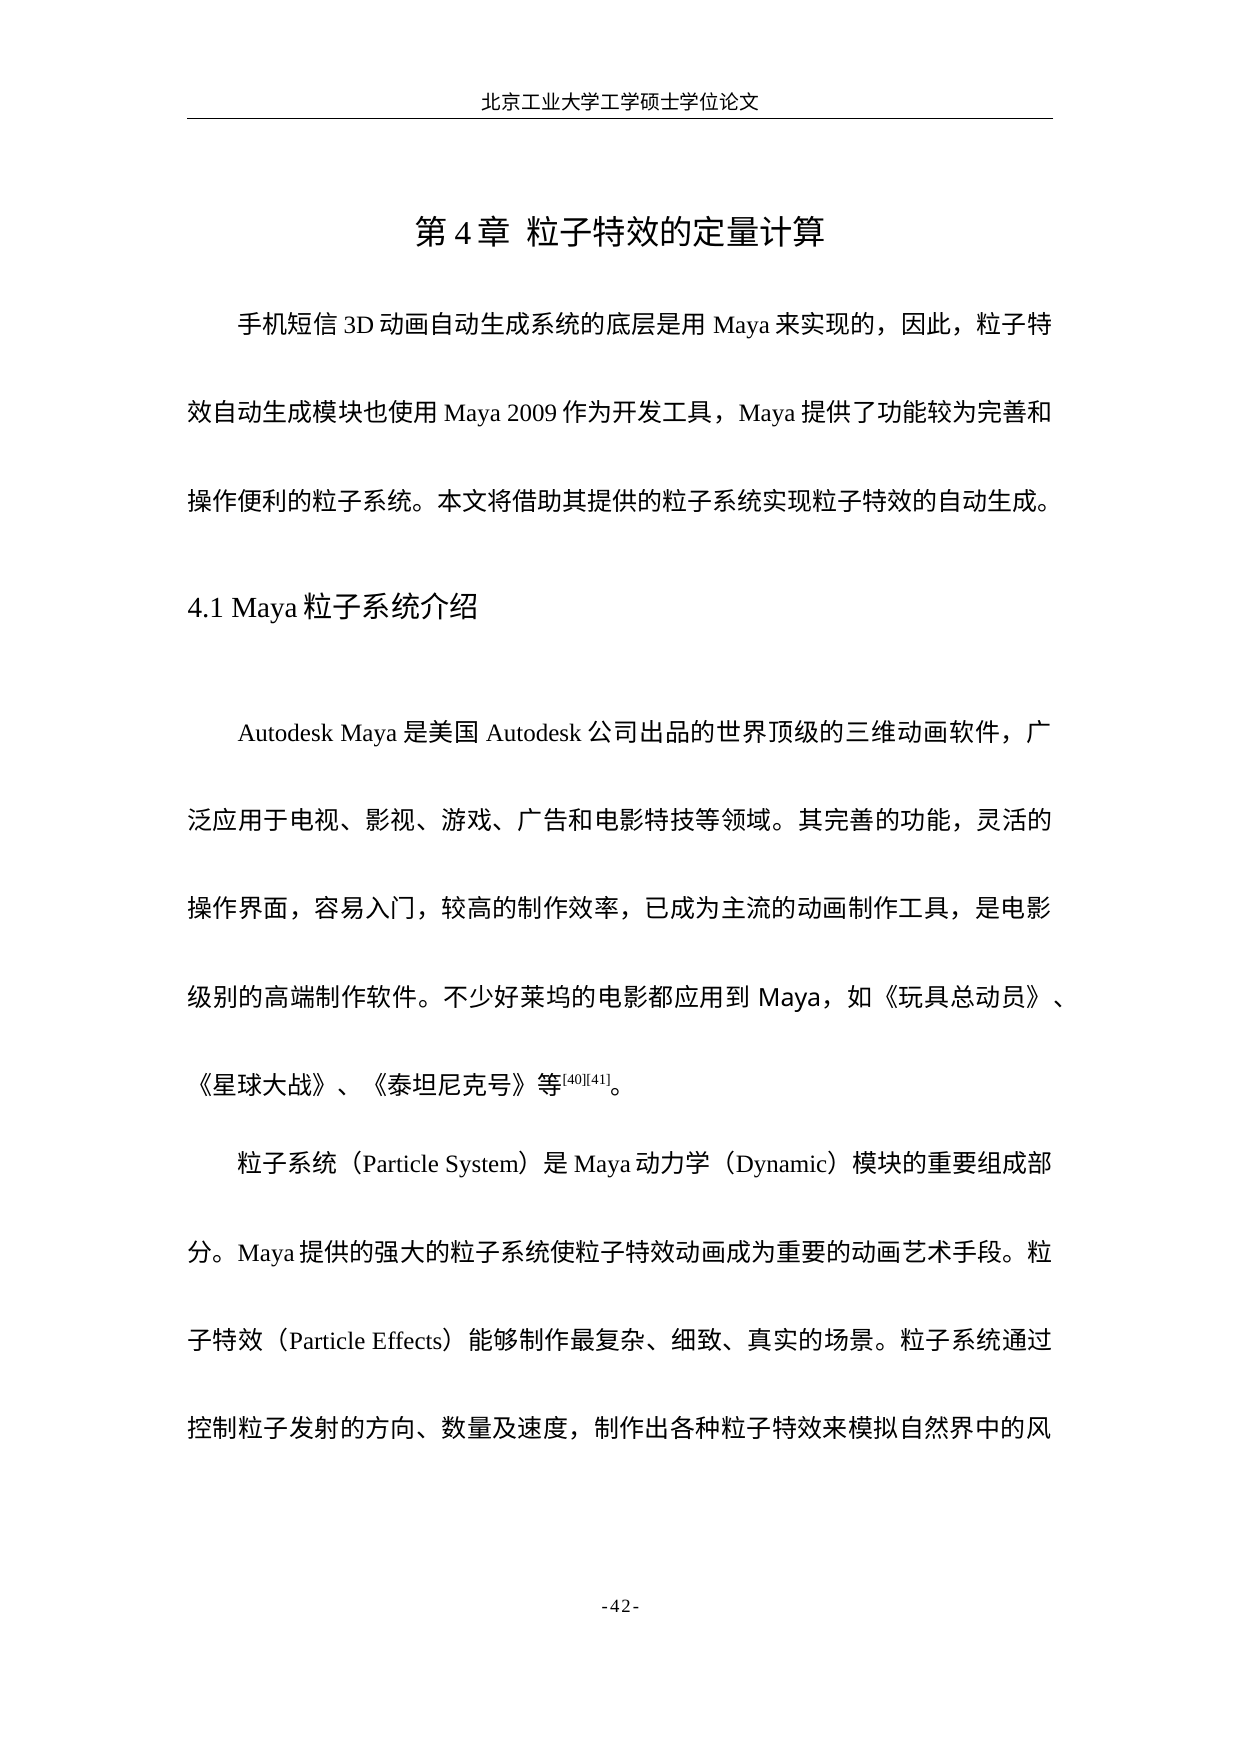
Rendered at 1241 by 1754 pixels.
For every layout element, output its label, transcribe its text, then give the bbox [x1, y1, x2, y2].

subtitle 第4章 粒子特效的定量计算 [187, 196, 1053, 264]
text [187, 1128, 1053, 1461]
text Autodesk Maya是美国Autodesk公司出品的世界顶级的三维动画软件，广泛应用于电视、影视、游戏、广告和电影特技等领域。其完善的功能，灵活的操作界面，容易入门，较高的制作效率，已成为主流的动画制作工具，是电影级别的高端制作软件。不少好莱坞的电影都应用到Maya，如《玩具总动员》、《星球大战》、《泰坦尼克号》等[][]。 [187, 696, 1053, 1117]
text 手机短信3D动画自动生成系统的底层是用Maya来实现的，因此，粒子特效自动生成模块也使用Maya 2009作为开发工具，Maya 提供了功能较为完善和操作便利的粒子系统。本文将借助其提供的粒子系统实现粒子特效的自动生成。 [187, 289, 1053, 533]
subtitle 4.1 Maya粒子系统介绍 [187, 571, 1053, 639]
